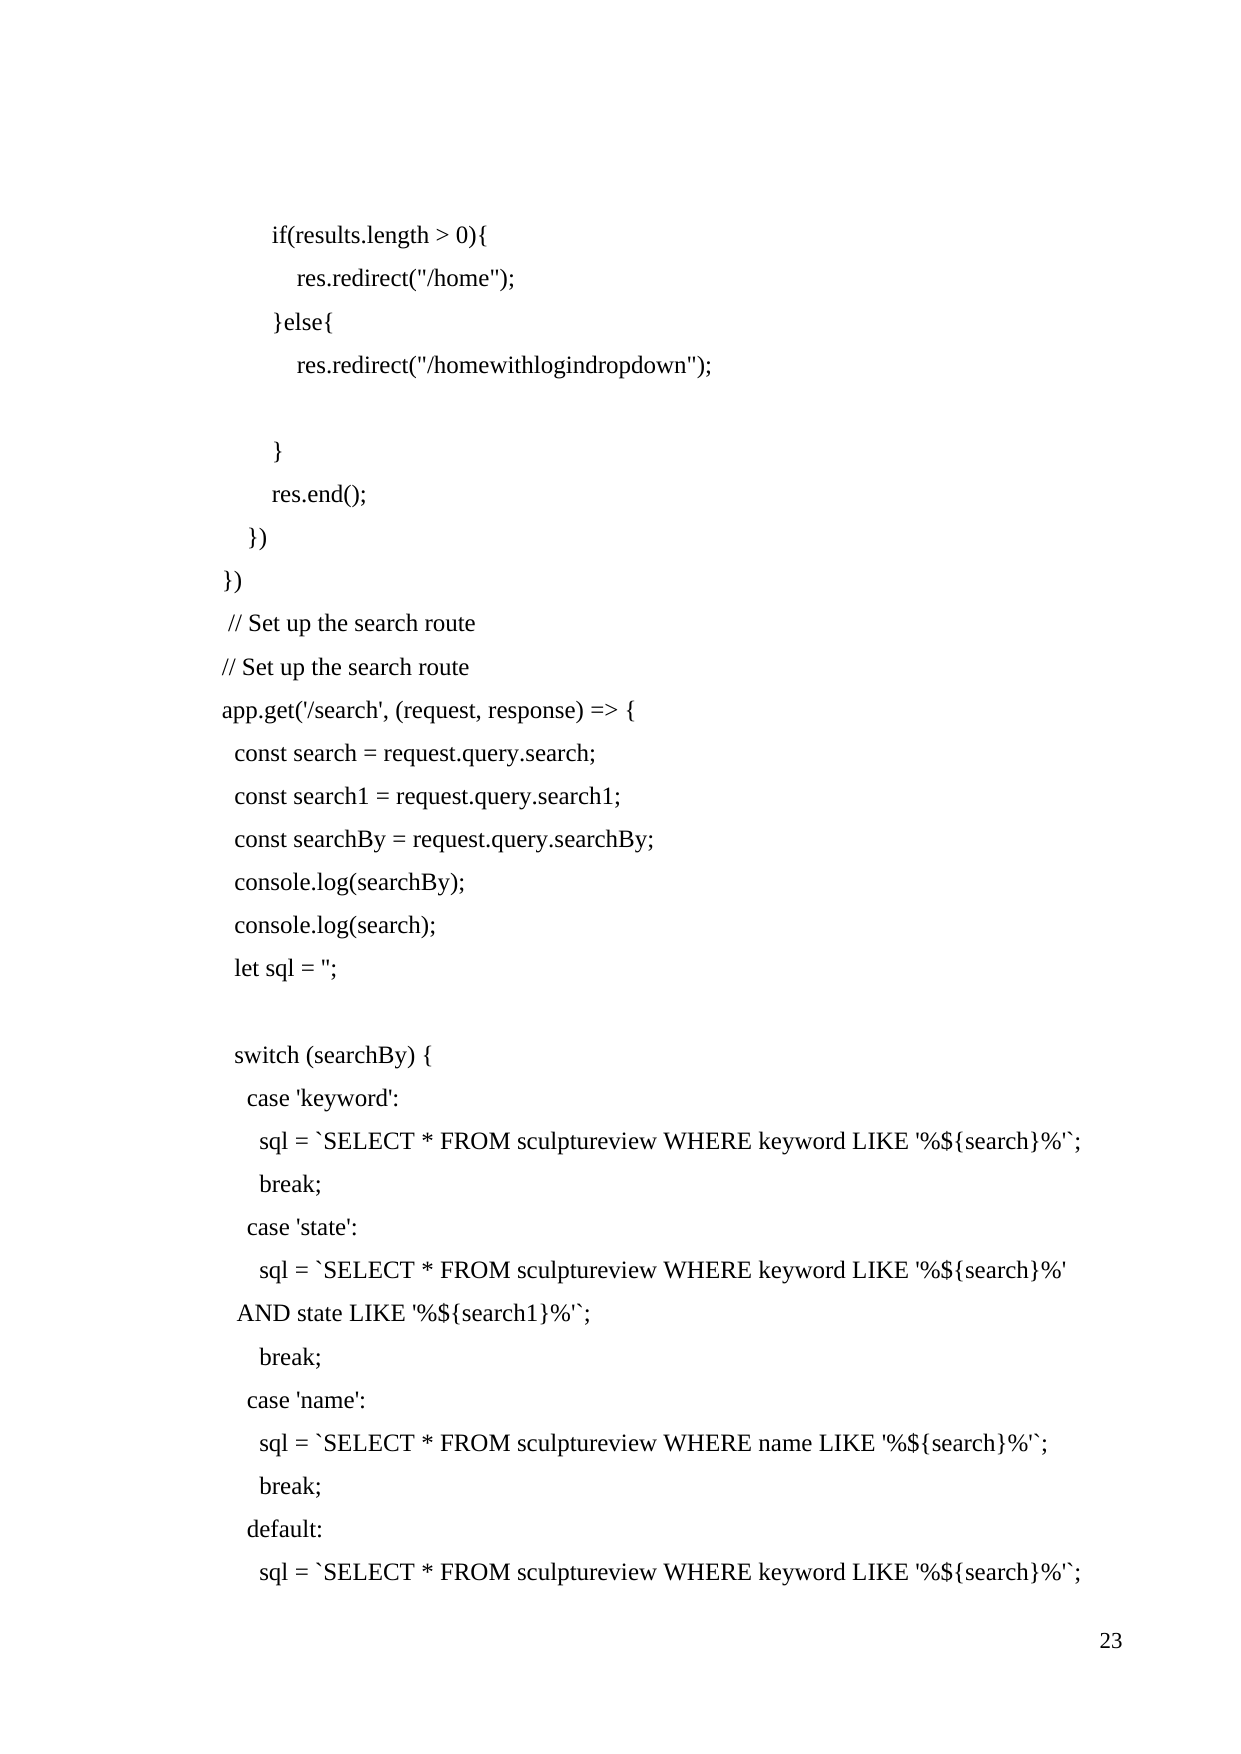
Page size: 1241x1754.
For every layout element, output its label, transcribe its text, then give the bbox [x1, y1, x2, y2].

list break; [222, 1471, 1107, 1500]
list sql = `SELECT * FROM sculptureview WHERE keyword LIKE '%${search}%' AND state LIKE '%${search1}%'`; [222, 1255, 1107, 1327]
list sql = `SELECT * FROM sculptureview WHERE keyword LIKE '%${search}%'`; [222, 1557, 1107, 1586]
list break; [222, 1169, 1107, 1198]
list case 'keyword': [222, 1083, 1107, 1112]
list }) [222, 565, 1107, 594]
list // Set up the search route [222, 608, 1107, 637]
list const searchBy = request.query.searchBy; [222, 824, 1107, 853]
list switch (searchBy) { [222, 1040, 1107, 1068]
list res.redirect("/home"); [222, 263, 1107, 292]
list const search = request.query.search; [222, 738, 1107, 767]
list // Set up the search route [222, 652, 1107, 680]
list console.log(searchBy); [222, 867, 1107, 896]
list case 'state': [222, 1212, 1107, 1241]
list }else{ [222, 307, 1107, 335]
list case 'name': [222, 1385, 1107, 1413]
list break; [222, 1342, 1107, 1370]
list let sql = ''; [222, 953, 1107, 982]
list sql = `SELECT * FROM sculptureview WHERE keyword LIKE '%${search}%'`; [222, 1126, 1107, 1155]
list } [222, 436, 1107, 465]
list default: [222, 1514, 1107, 1543]
list res.end(); [222, 479, 1107, 508]
list console.log(search); [222, 910, 1107, 939]
list }) [222, 522, 1107, 551]
list sql = `SELECT * FROM sculptureview WHERE name LIKE '%${search}%'`; [222, 1428, 1107, 1457]
list app.get('/search', (request, response) => { [222, 695, 1107, 723]
list if(results.length > 0){ [222, 220, 1107, 249]
list res.redirect("/homewithlogindropdown"); [222, 350, 1107, 378]
list const search1 = request.query.search1; [222, 781, 1107, 810]
